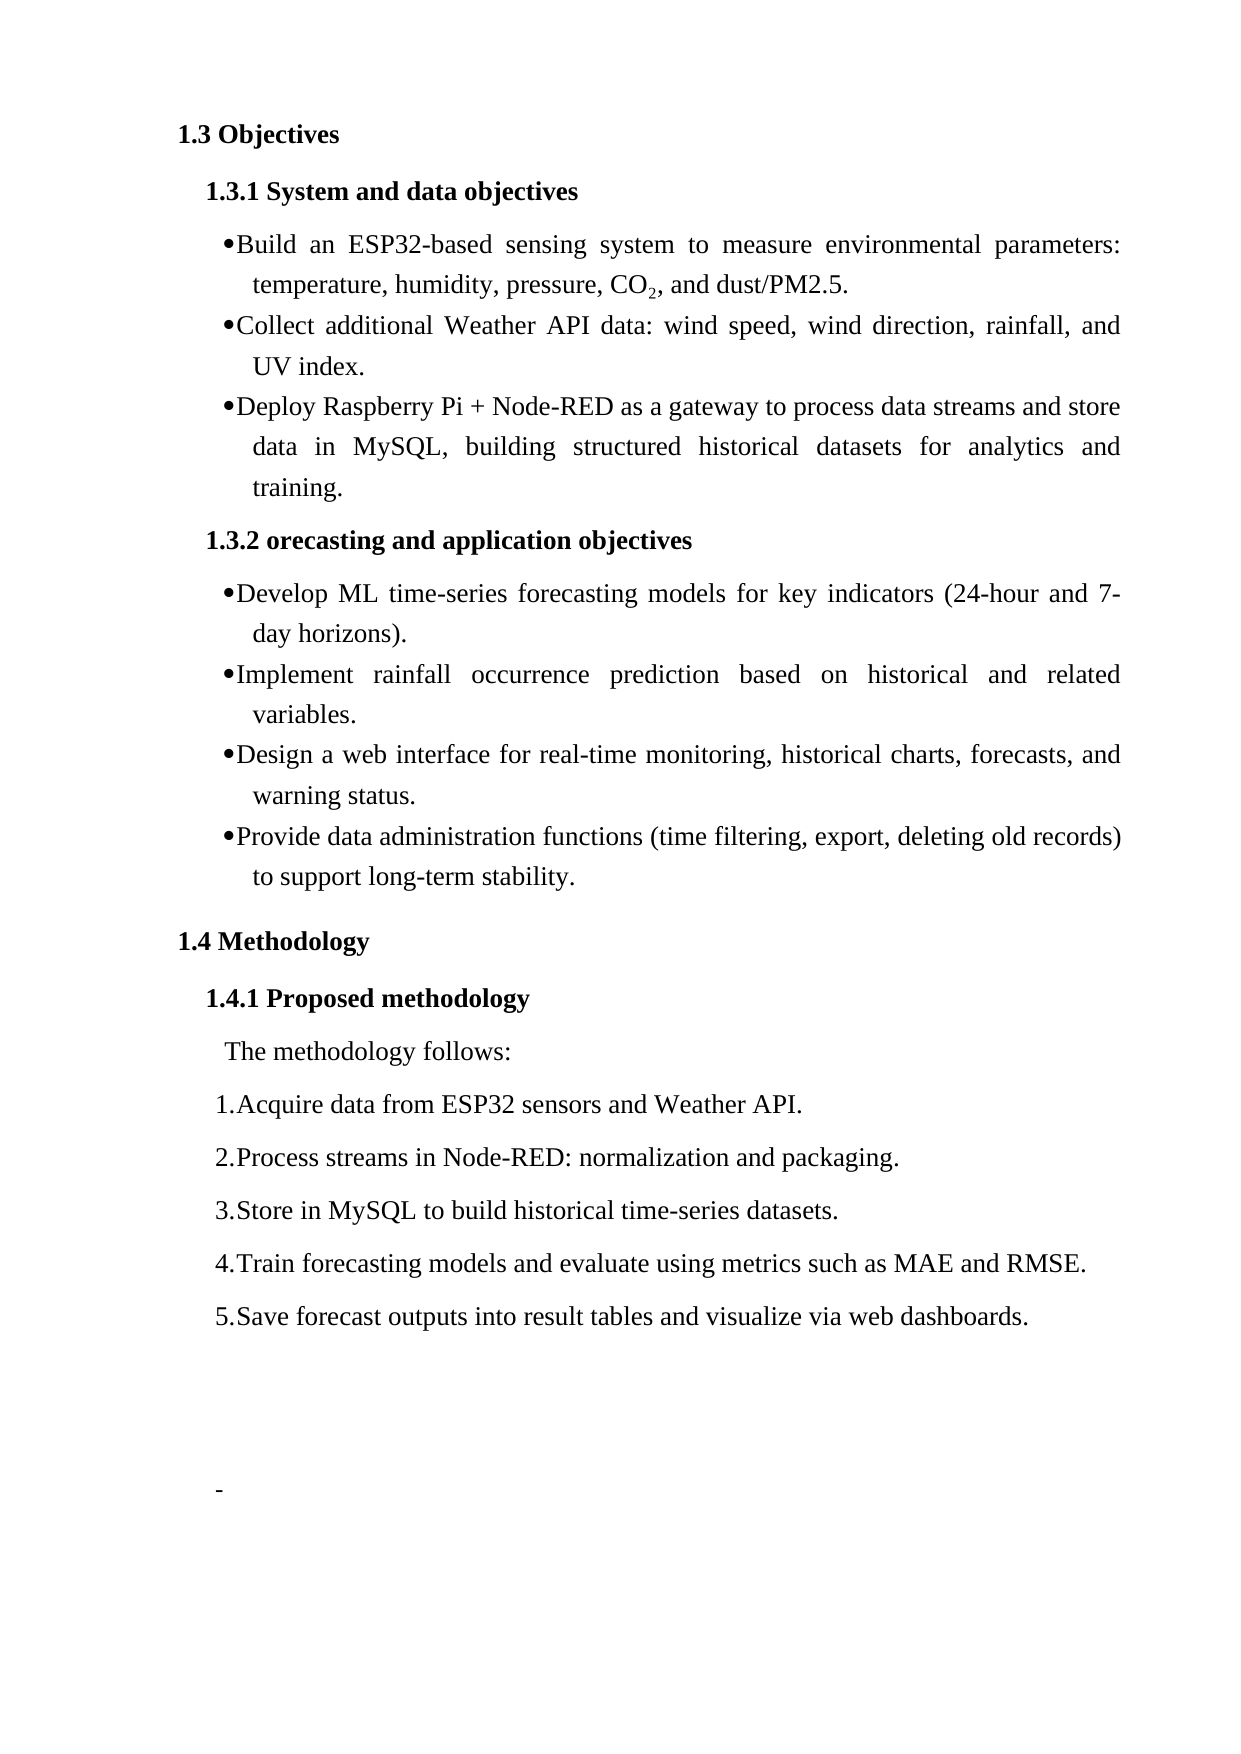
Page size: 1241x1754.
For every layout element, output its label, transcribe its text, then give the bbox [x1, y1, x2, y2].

list Store in MySQL to build historical time-series datasets. [215, 1194, 1122, 1225]
subtitle 1.3 Objectives [177, 118, 1122, 149]
list Process streams in Node-RED: normalization and packaging. [215, 1141, 1122, 1172]
list Train forecasting models and evaluate using metrics such as MAE and RMSE. [215, 1247, 1122, 1278]
list Design a web interface for real-time monitoring, historical charts, forecasts, and warning status. [224, 739, 1122, 810]
subtitle 1.3.2 orecasting and application objectives [177, 524, 1122, 555]
subtitle 1.4 Methodology [177, 926, 1122, 957]
text The methodology follows: [177, 1036, 1122, 1067]
list Collect additional Weather API data: wind speed, wind direction, rainfall, and UV index. [224, 309, 1122, 381]
list Build an ESP32-based sensing system to measure environmental parameters: temperature, humidity, pressure, CO₂, and dust/PM2.5. [224, 228, 1122, 300]
list Save forecast outputs into result tables and visualize via web dashboards. [215, 1300, 1122, 1331]
list Provide data administration functions (time filtering, export, deleting old records) to support long-term stability. [224, 819, 1122, 891]
subtitle 1.3.1 System and data objectives [177, 175, 1122, 206]
list Implement rainfall occurrence prediction based on historical and related variables. [224, 658, 1122, 729]
subtitle 1.4.1 Proposed methodology [177, 983, 1122, 1014]
list Acquire data from ESP32 sensors and Weather API. [215, 1088, 1122, 1119]
list Develop ML time-series forecasting models for key indicators (24-hour and 7-day horizons). [224, 577, 1122, 648]
list Deploy Raspberry Pi + Node-RED as a gateway to process data streams and store data in MySQL, building structured historical datasets for analytics and training. [224, 390, 1122, 502]
